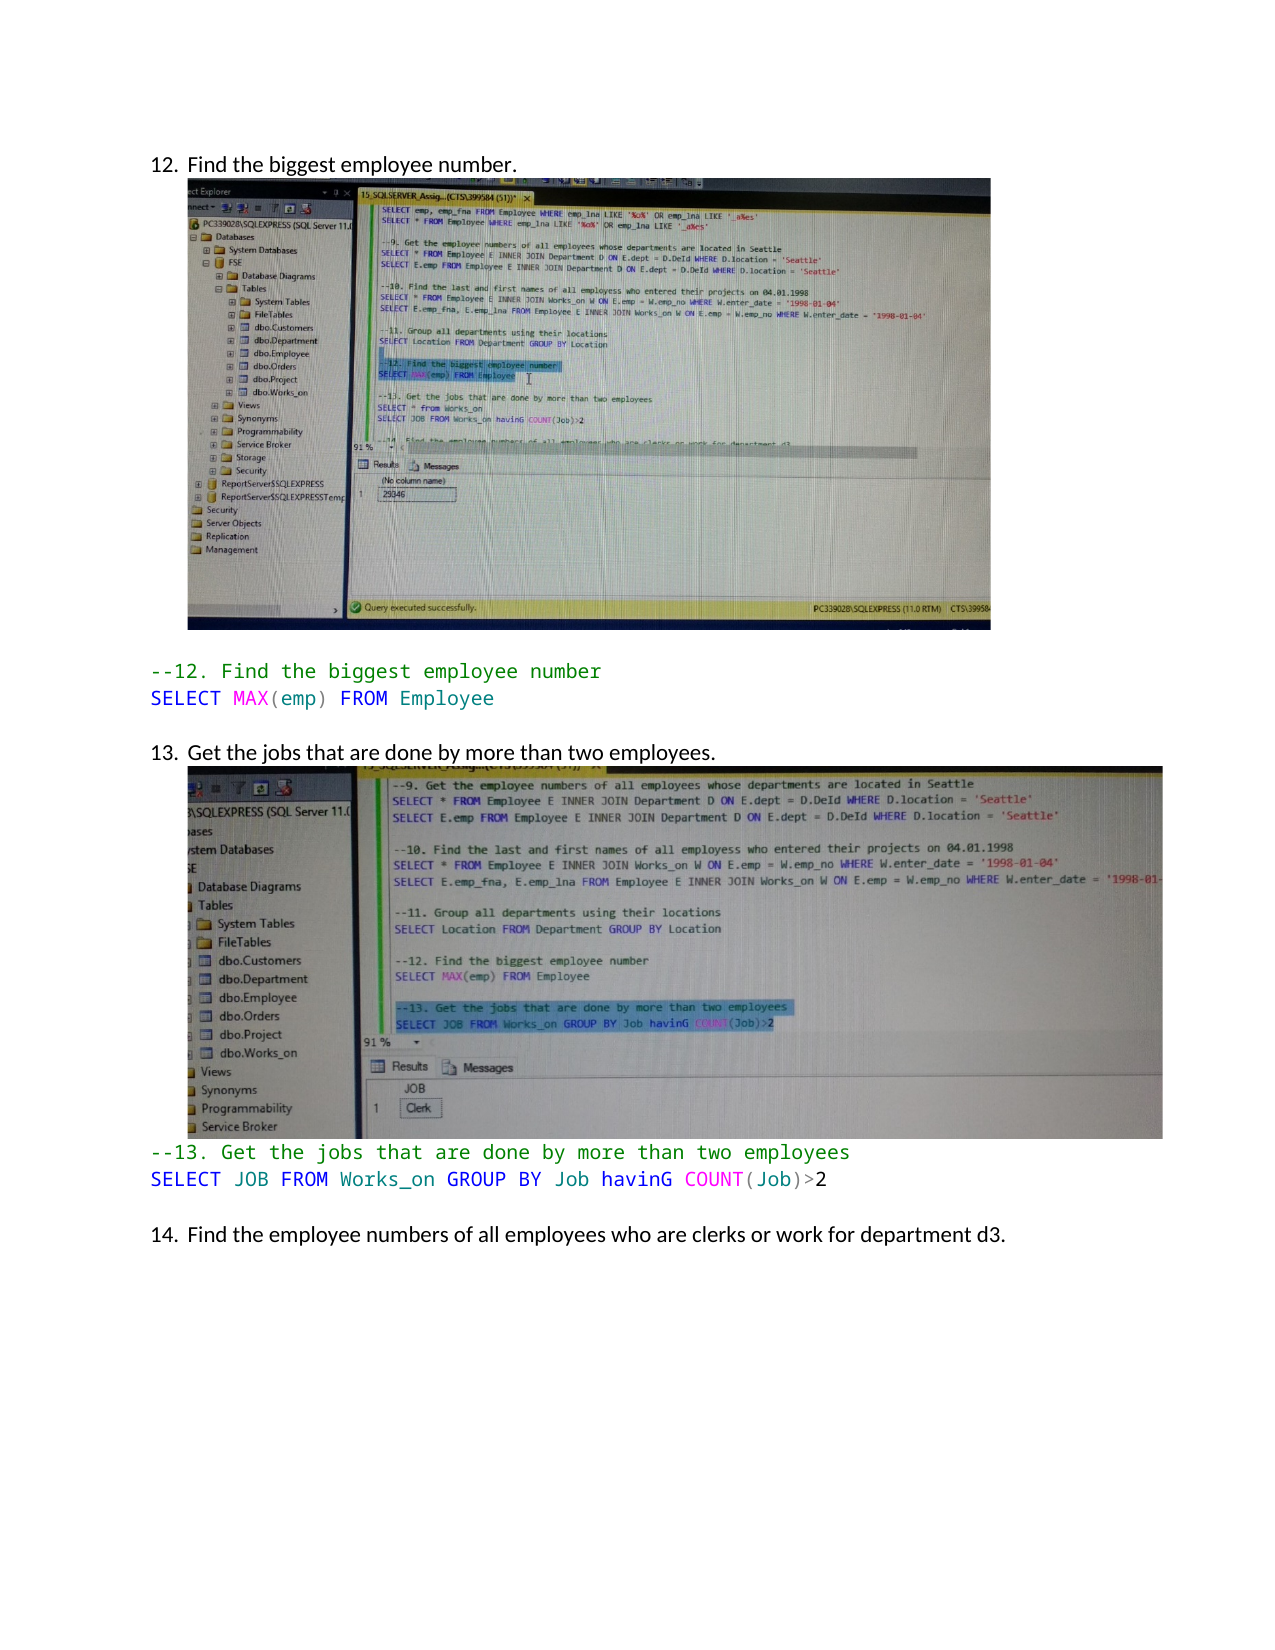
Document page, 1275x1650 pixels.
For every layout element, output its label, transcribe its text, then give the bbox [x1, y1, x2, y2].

text --12. Find the biggest employee number [150, 658, 1125, 684]
list Find the biggest employee number. [150, 150, 1125, 178]
list Get the jobs that are done by more than two employees. [150, 738, 1125, 767]
list Find the employee numbers of all employees who are clerks or work for department d3. [150, 1220, 1125, 1248]
picture [187, 178, 991, 630]
text SELECT MAX(emp) FROM Employee [150, 684, 1125, 712]
picture [187, 766, 1163, 1139]
text SELECT JOB FROM Works_on GROUP BY Job havinG COUNT(Job)>2 [150, 1165, 1125, 1192]
text --13. Get the jobs that are done by more than two employees [150, 1138, 1125, 1165]
